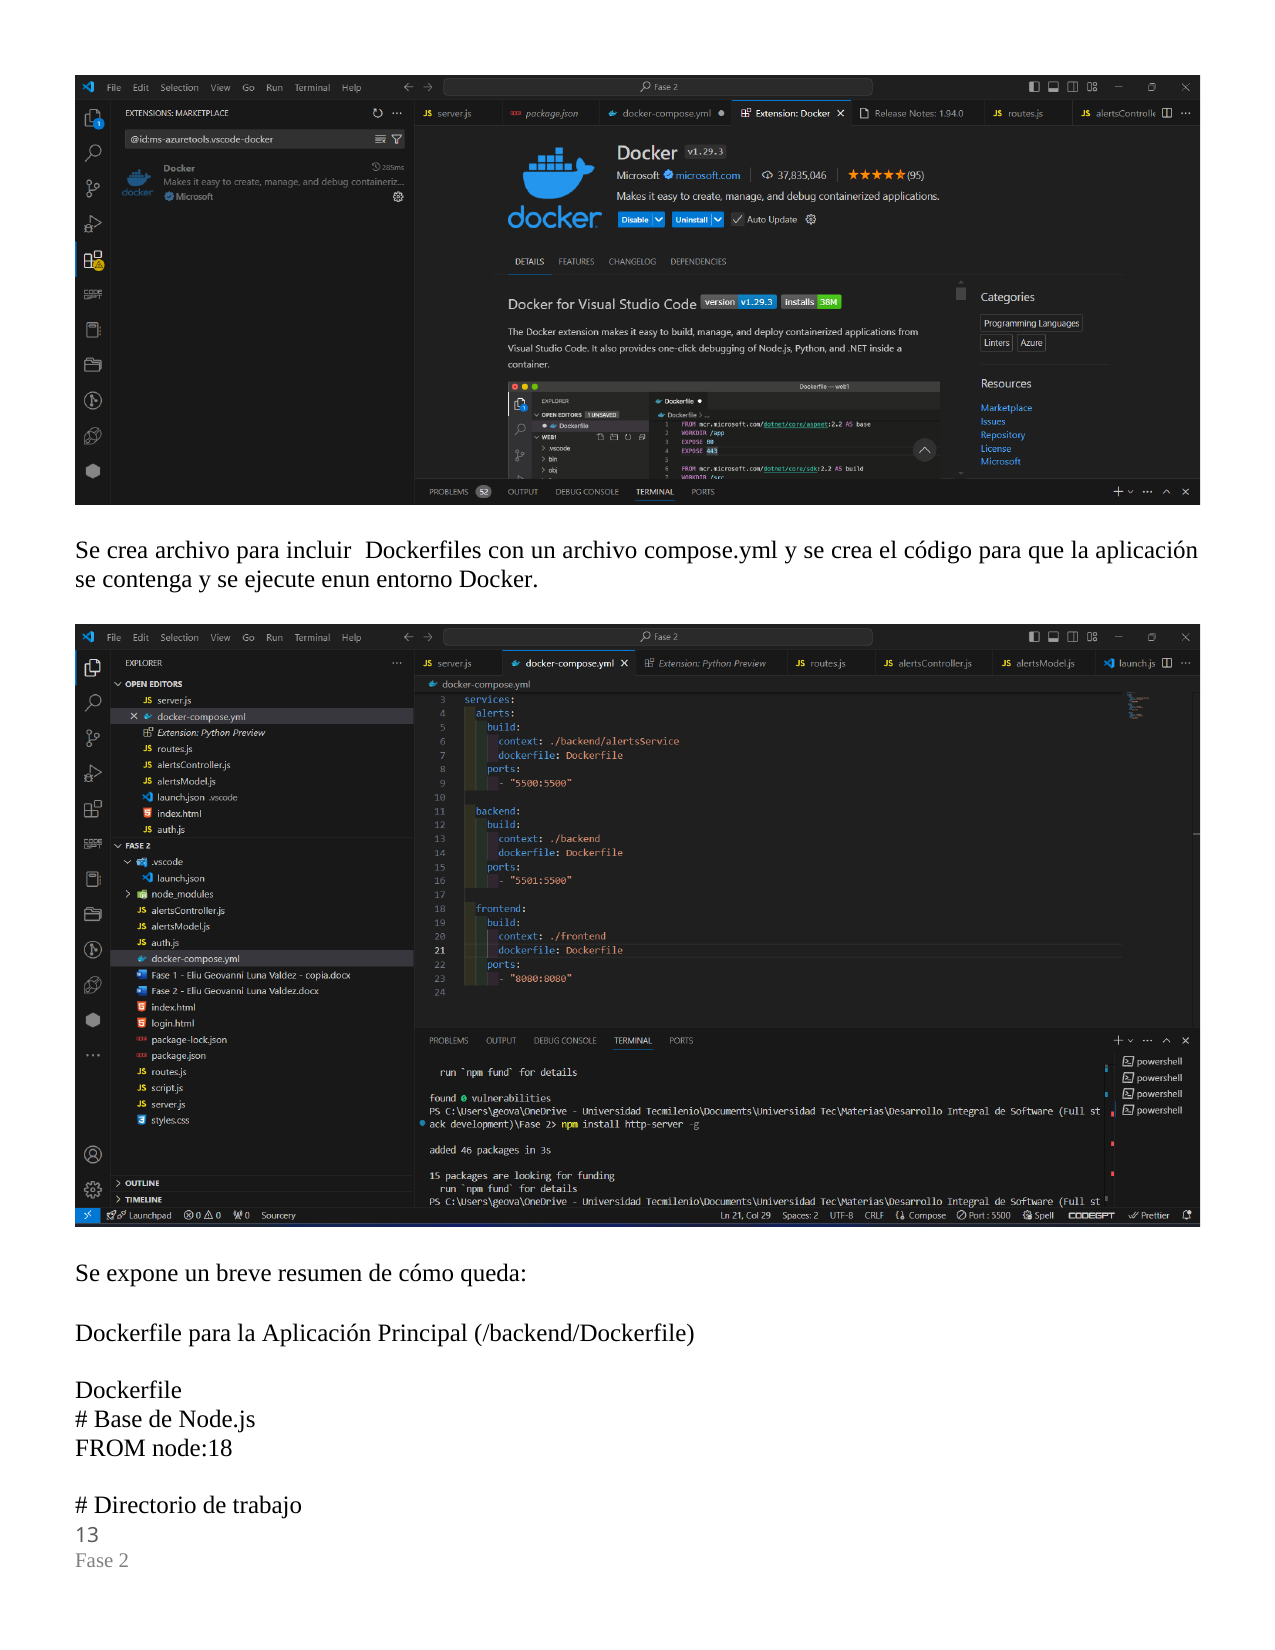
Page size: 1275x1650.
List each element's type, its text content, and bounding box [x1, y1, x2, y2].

text # Base de Node.js [75, 1404, 1200, 1433]
text Dockerfile para la Aplicación Principal (/backend/Dockerfile) [75, 1318, 1200, 1347]
text Se crea archivo para incluir Dockerfiles con un archivo compose.yml y se crea el código para que la aplicación se contenga y se ejecute enun entorno Docker. [75, 536, 1200, 593]
text # Directorio de trabajo [75, 1491, 1200, 1519]
text Dockerfile [75, 1376, 1200, 1404]
picture [75, 624, 1200, 1227]
picture [75, 75, 1200, 505]
text Se expone un breve resumen de cómo queda: [75, 1258, 1200, 1287]
text FROM node:18 [75, 1433, 1200, 1462]
